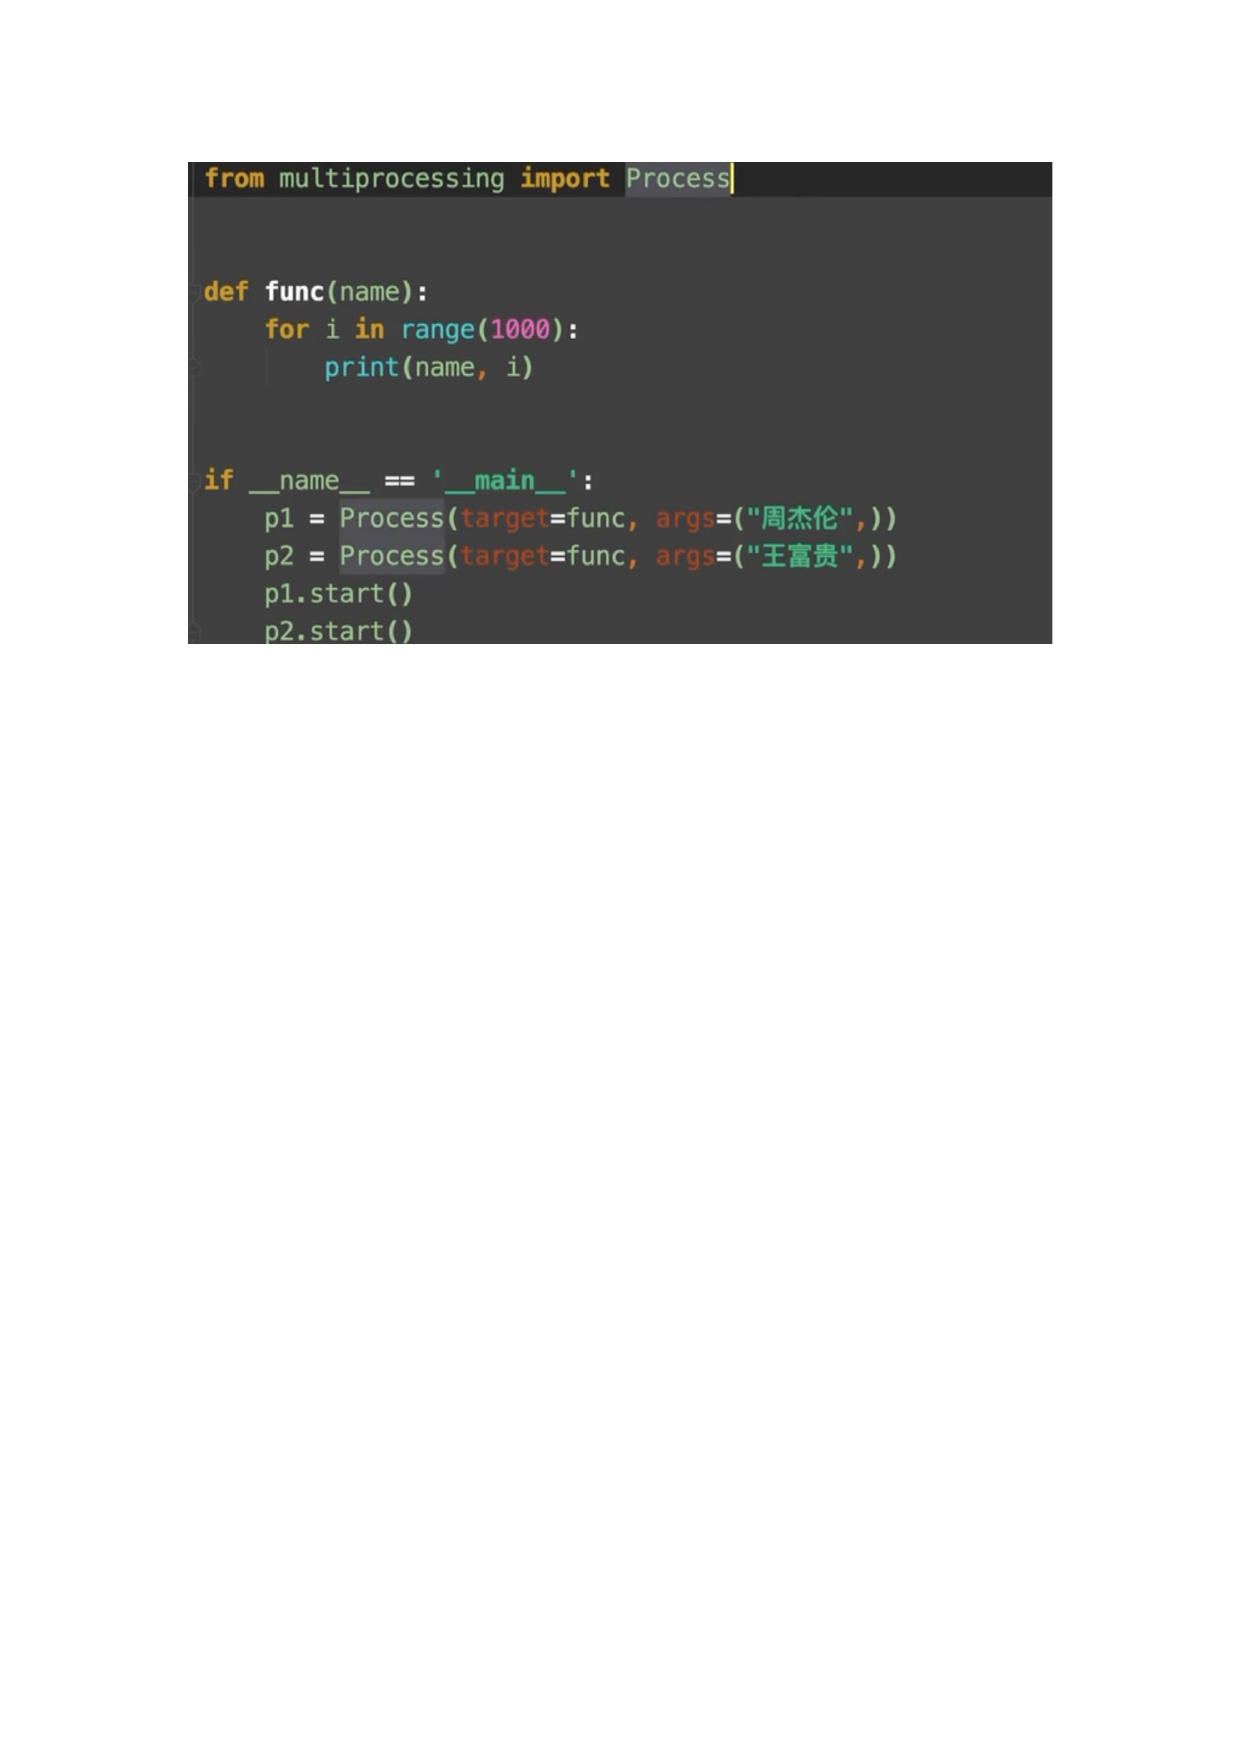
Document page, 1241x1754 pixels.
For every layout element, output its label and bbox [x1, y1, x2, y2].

picture [188, 162, 1053, 644]
